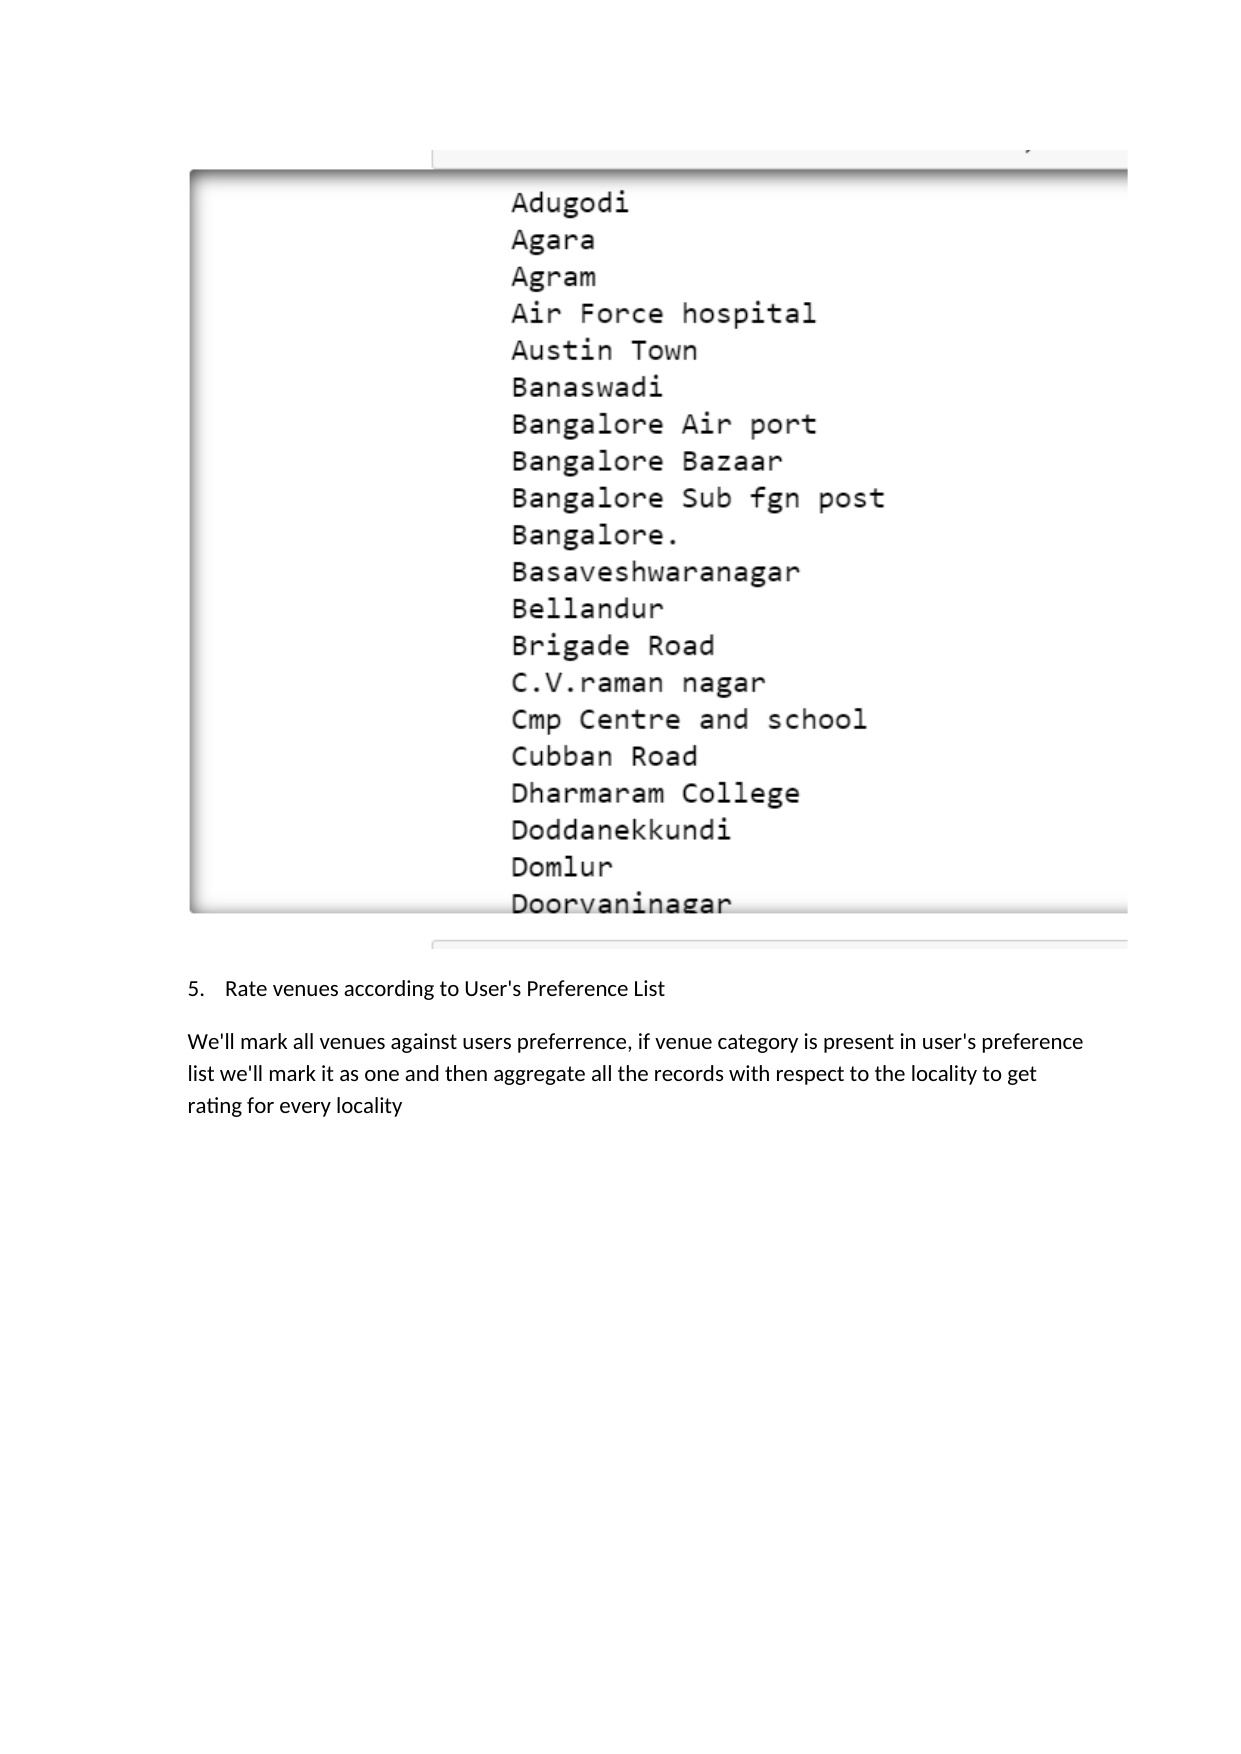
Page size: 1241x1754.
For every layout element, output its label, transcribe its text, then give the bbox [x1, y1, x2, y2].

list Rate venues according to User's Preference List [187, 974, 1090, 1002]
picture [187, 150, 1128, 949]
text We'll mark all venues against users preferrence, if venue category is present in user's preference list we'll mark it as one and then aggregate all the records with respect to the locality to get rating for every locality [187, 1027, 1090, 1119]
